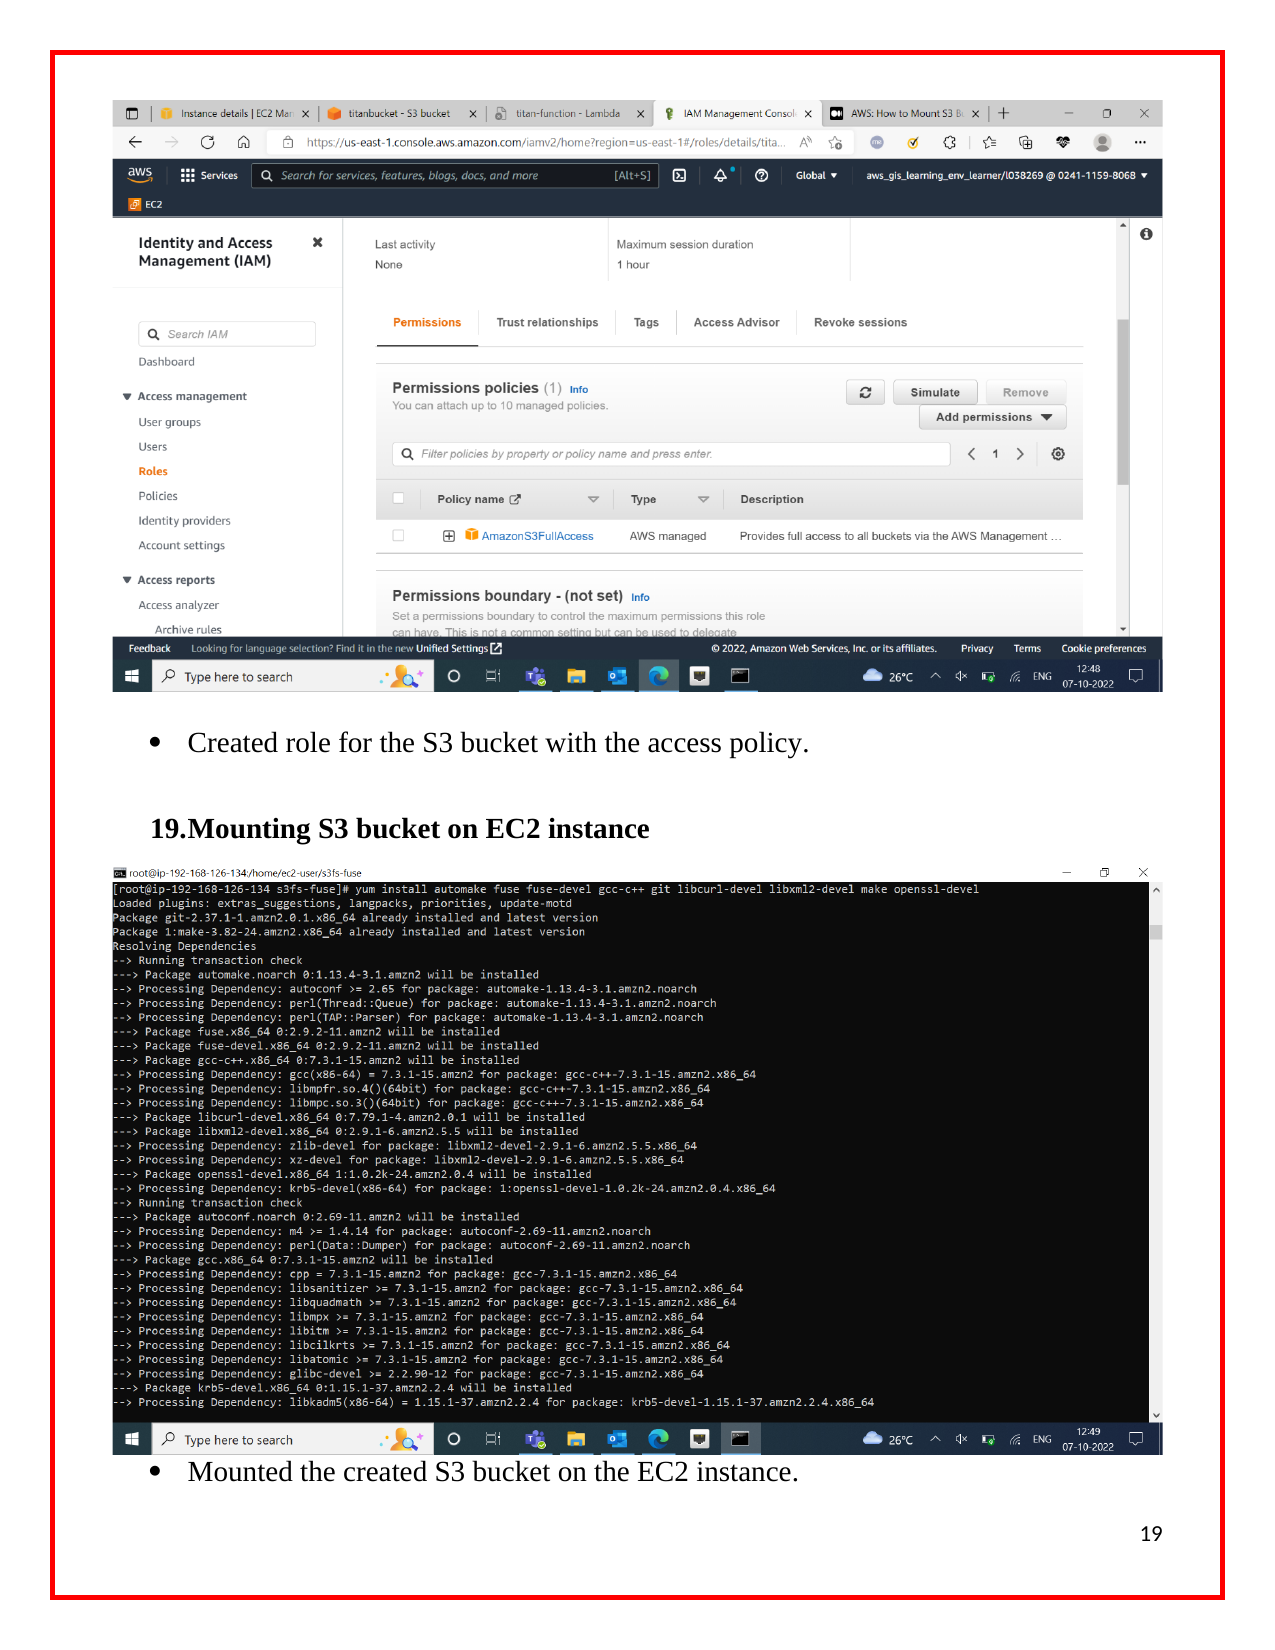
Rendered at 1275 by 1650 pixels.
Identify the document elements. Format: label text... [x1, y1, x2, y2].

list Created role for the S3 bucket with the access policy. [150, 725, 1162, 758]
list Mounting S3 bucket on EC2 instance [150, 811, 1162, 845]
picture [112, 100, 1163, 692]
list Mounted the created S3 bucket on the EC2 instance. [150, 1455, 1162, 1488]
picture [112, 863, 1163, 1455]
